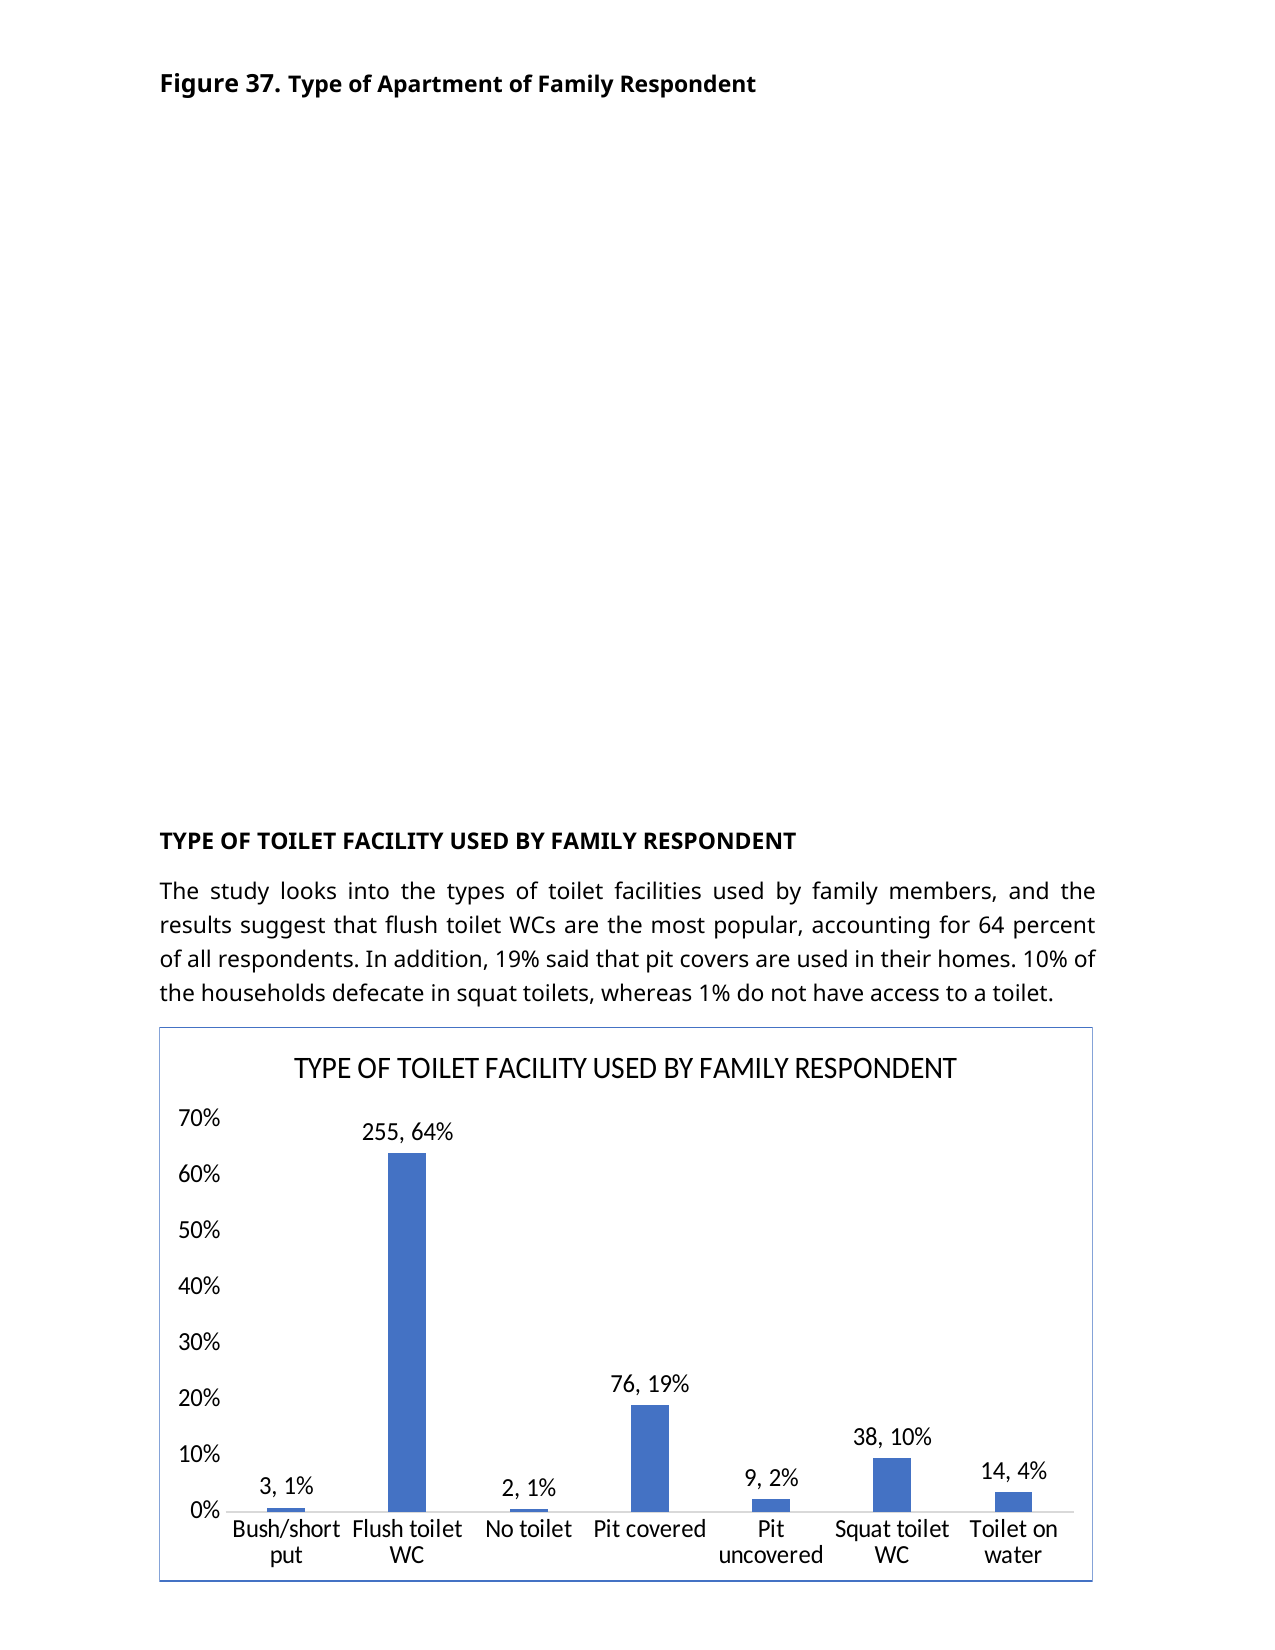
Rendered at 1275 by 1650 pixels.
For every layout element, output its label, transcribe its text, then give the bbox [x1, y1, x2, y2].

text The study looks into the types of toilet facilities used by family members, and the results suggest that flush toilet WCs are the most popular, accounting for 64 percent of all respondents. In addition, 19% said that pit covers are used in their homes. 10% of the households defecate in squat toilets, whereas 1% do not have access to a toilet. [159, 875, 1097, 1008]
text Figure 37. Type of Apartment of Family Respondent [159, 66, 1097, 100]
text TYPE OF TOILET FACILITY USED BY FAMILY RESPONDENT [159, 825, 1097, 856]
